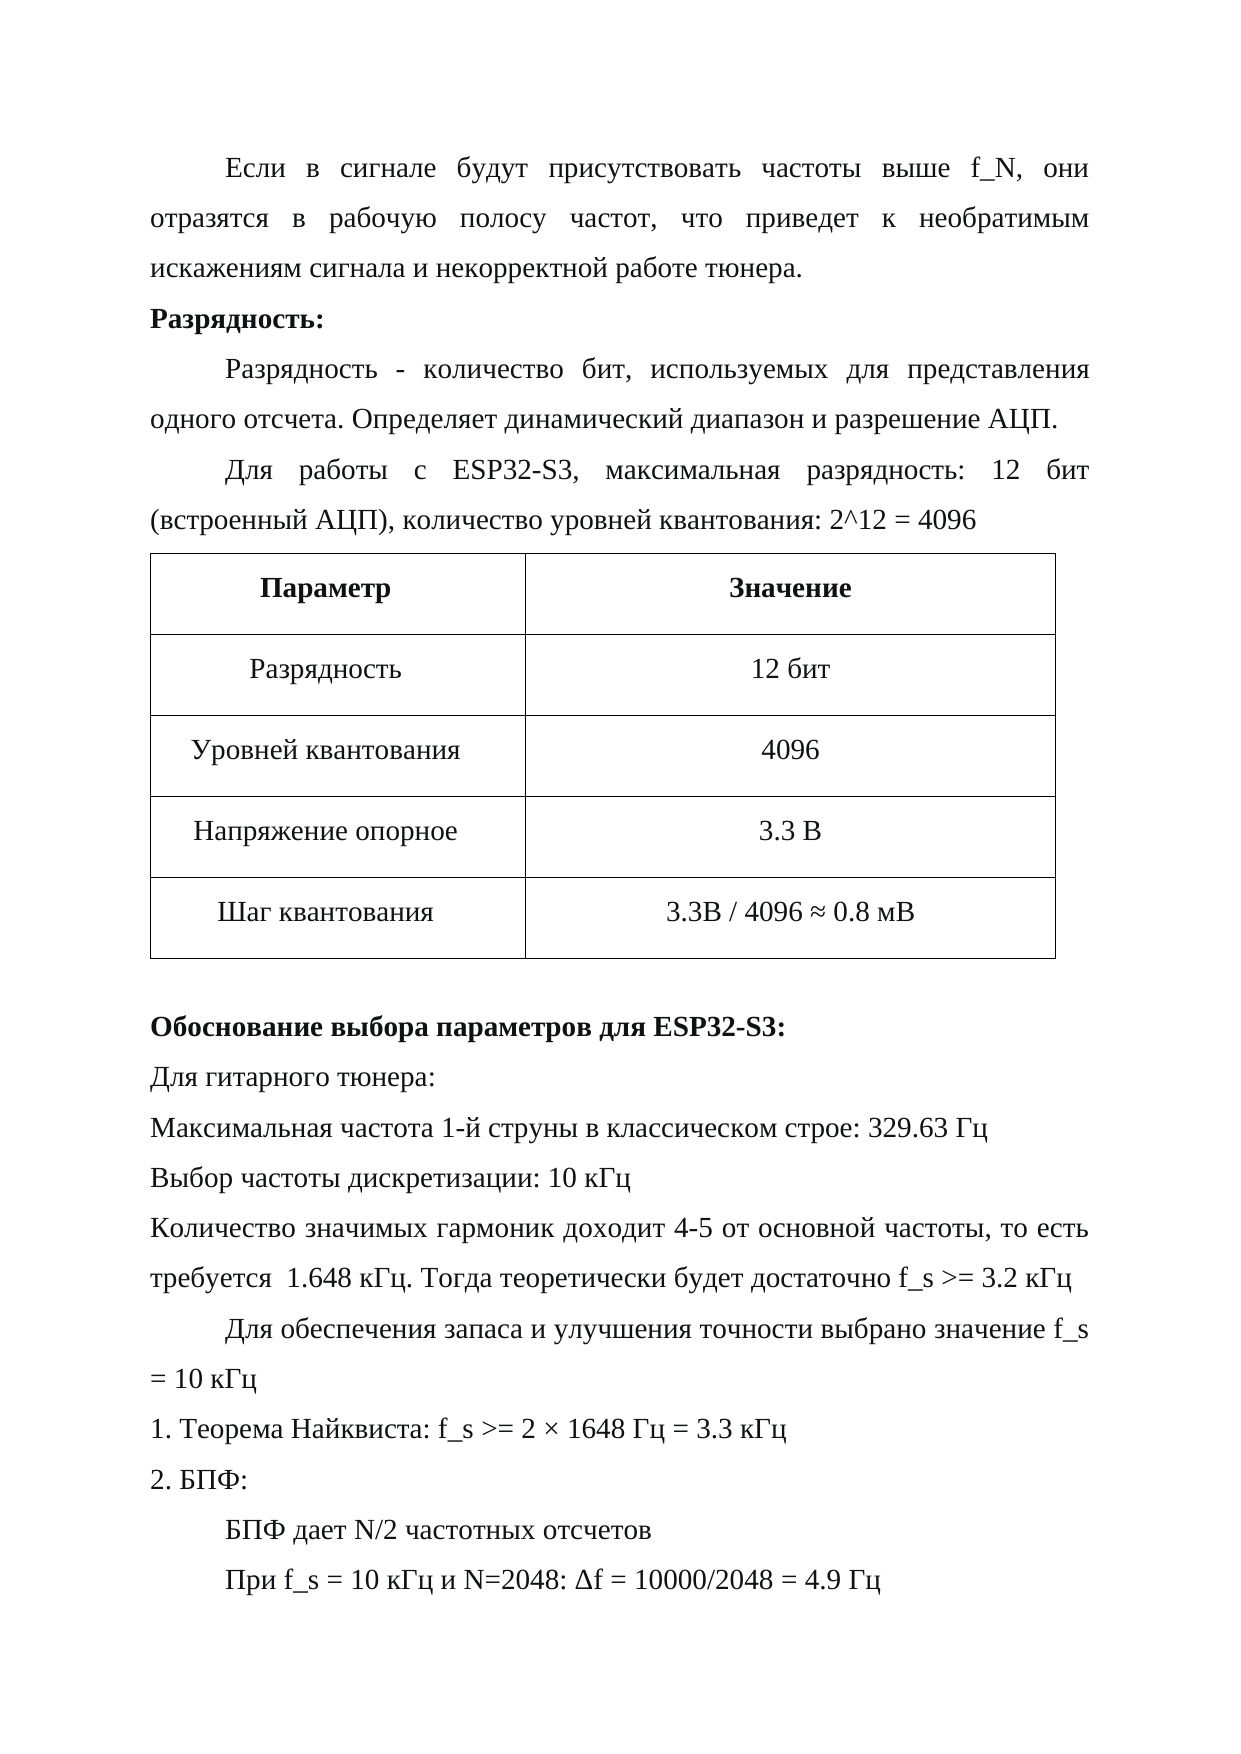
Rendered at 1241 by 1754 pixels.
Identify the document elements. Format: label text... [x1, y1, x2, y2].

text Если в сигнале будут присутствовать частоты выше f_N, они отразятся в рабочую полосу частот, что приведет к необратимым искажениям сигнала и некорректной работе тюнера. [150, 150, 1090, 284]
text Обоснование выбора параметров для ESP32-S3: [150, 1009, 1090, 1043]
text Для гитарного тюнера: [150, 1059, 1090, 1093]
table_cell Напряжение опорное [151, 797, 525, 877]
text Выбор частоты дискретизации: 10 кГц [150, 1160, 1090, 1193]
table_cell Уровней квантования [151, 716, 525, 796]
text Разрядность: [150, 301, 1090, 334]
table_cell 12 бит [526, 635, 1055, 714]
list Теорема Найквиста: f_s >= 2 × 1648 Гц = 3.3 кГц [150, 1412, 1090, 1445]
text Для обеспечения запаса и улучшения точности выбрано значение f_s = 10 кГц [150, 1311, 1090, 1395]
text Разрядность - количество бит, используемых для представления одного отсчета. Определяет динамический диапазон и разрешение АЦП. [150, 351, 1090, 435]
table_cell Разрядность [151, 635, 525, 714]
table_header Параметр [151, 554, 525, 633]
table_cell 3.3В / 4096 ≈ 0.8 мВ [526, 878, 1055, 958]
table_header Значение [526, 554, 1055, 633]
list БПФ: [150, 1462, 1090, 1495]
table_cell Шаг квантования [151, 878, 525, 958]
table_cell 4096 [526, 716, 1055, 796]
text Для работы с ESP32-S3, максимальная разрядность: 12 бит (встроенный АЦП), количество уровней квантования: 2^12 = 4096 [150, 452, 1090, 536]
text Количество значимых гармоник доходит 4-5 от основной частоты, то есть требуется 1.648 кГц. Тогда теоретически будет достаточно f_s >= 3.2 кГц [150, 1210, 1090, 1294]
text Максимальная частота 1-й струны в классическом строе: 329.63 Гц [150, 1110, 1090, 1143]
text БПФ дает N/2 частотных отсчетов [150, 1512, 1090, 1546]
text При f_s = 10 кГц и N=2048: Δf = 10000/2048 = 4.9 Гц [150, 1562, 1090, 1596]
table_cell 3.3 В [526, 797, 1055, 877]
